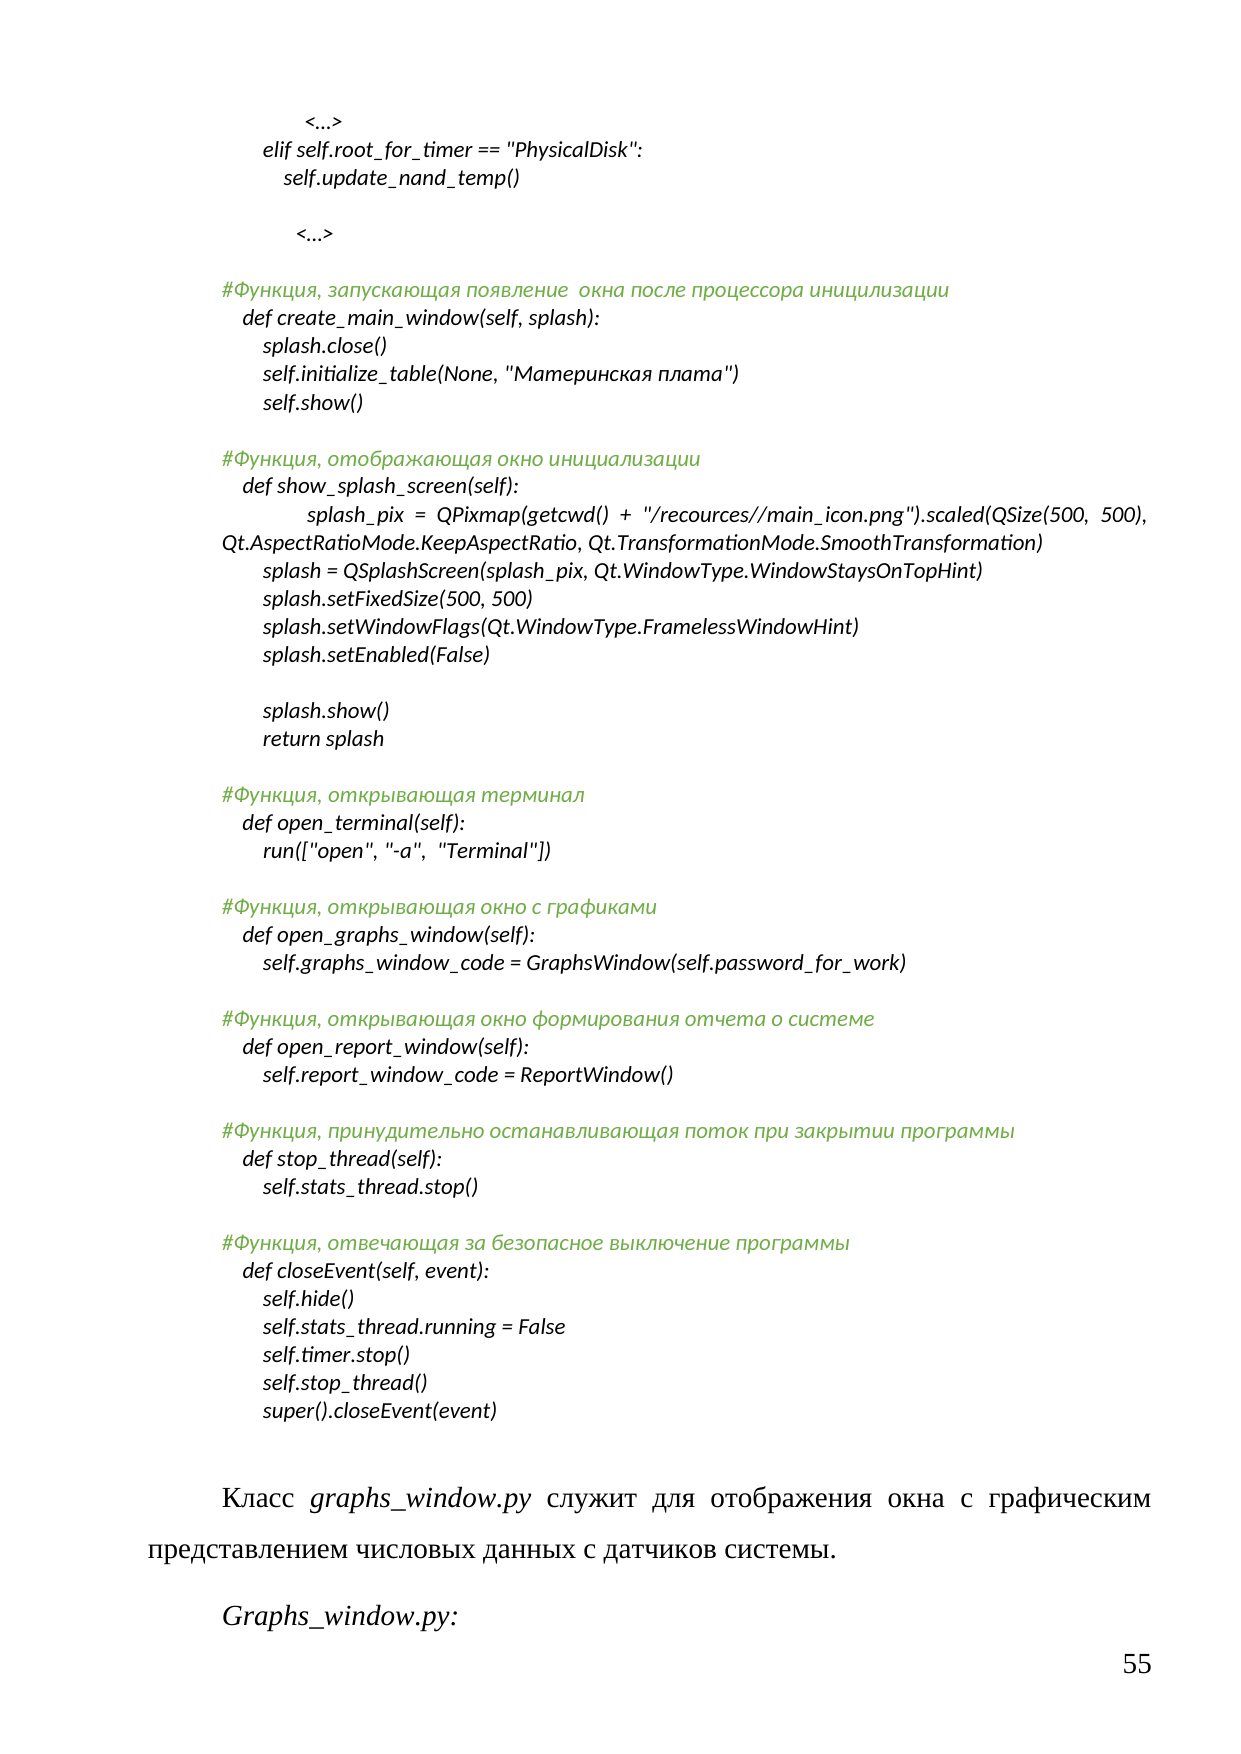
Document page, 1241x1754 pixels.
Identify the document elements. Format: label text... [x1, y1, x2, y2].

text self.update_nand_temp() [222, 163, 1152, 191]
text def show_splash_screen(self): [222, 472, 1152, 500]
text def open_graphs_window(self): [222, 920, 1152, 948]
text self.timer.stop() [222, 1340, 1152, 1368]
text <…> [222, 107, 1152, 135]
text Graphs_window.py: [148, 1598, 1152, 1631]
text self.graphs_window_code = GraphsWindow(self.password_for_work) [222, 948, 1152, 976]
text self.stats_thread.running = False [222, 1312, 1152, 1340]
text #Функция, открывающая окно формирования отчета о системе [222, 1004, 1152, 1032]
text splash = QSplashScreen(splash_pix, Qt.WindowType.WindowStaysOnTopHint) [222, 556, 1152, 584]
text splash.setWindowFlags(Qt.WindowType.FramelessWindowHint) [222, 612, 1152, 640]
text def closeEvent(self, event): [222, 1256, 1152, 1284]
text #Функция, открывающая терминал [222, 780, 1152, 808]
text def open_report_window(self): [222, 1032, 1152, 1060]
text splash.show() [222, 696, 1152, 724]
text elif self.root_for_timer == "PhysicalDisk": [222, 135, 1152, 163]
text self.initialize_table(None, "Материнская плата") [222, 359, 1152, 388]
text #Функция, запускающая появление окна после процессора иницилизации [222, 276, 1152, 303]
text #Функция, открывающая окно с графиками [222, 892, 1152, 920]
text splash_pix = QPixmap(getcwd() + "/recources//main_icon.png").scaled(QSize(500, 500), Qt.AspectRatioMode.KeepAspectRatio, Qt.TransformationMode.SmoothTransformation) [222, 500, 1152, 556]
text #Функция, отображающая окно инициализации [222, 444, 1152, 472]
text splash.setFixedSize(500, 500) [222, 584, 1152, 612]
text #Функция, отвечающая за безопасное выключение программы [222, 1228, 1152, 1256]
text splash.setEnabled(False) [222, 640, 1152, 668]
text self.hide() [222, 1284, 1152, 1312]
text self.report_window_code = ReportWindow() [222, 1060, 1152, 1088]
text <…> [222, 219, 1152, 247]
text #Функция, принудительно останавливающая поток при закрытии программы [222, 1116, 1152, 1144]
text return splash [222, 724, 1152, 752]
text run(["open", "-a", "Terminal"]) [222, 836, 1152, 864]
text self.show() [222, 388, 1152, 416]
text splash.close() [222, 332, 1152, 359]
text def stop_thread(self): [222, 1144, 1152, 1172]
text def create_main_window(self, splash): [222, 303, 1152, 332]
text self.stats_thread.stop() [222, 1172, 1152, 1200]
text super().closeEvent(event) [222, 1396, 1152, 1424]
text Класс graphs_window.py служит для отображения окна с графическим представлением числовых данных с датчиков системы. [148, 1480, 1152, 1564]
text def open_terminal(self): [222, 808, 1152, 836]
text self.stop_thread() [222, 1368, 1152, 1396]
